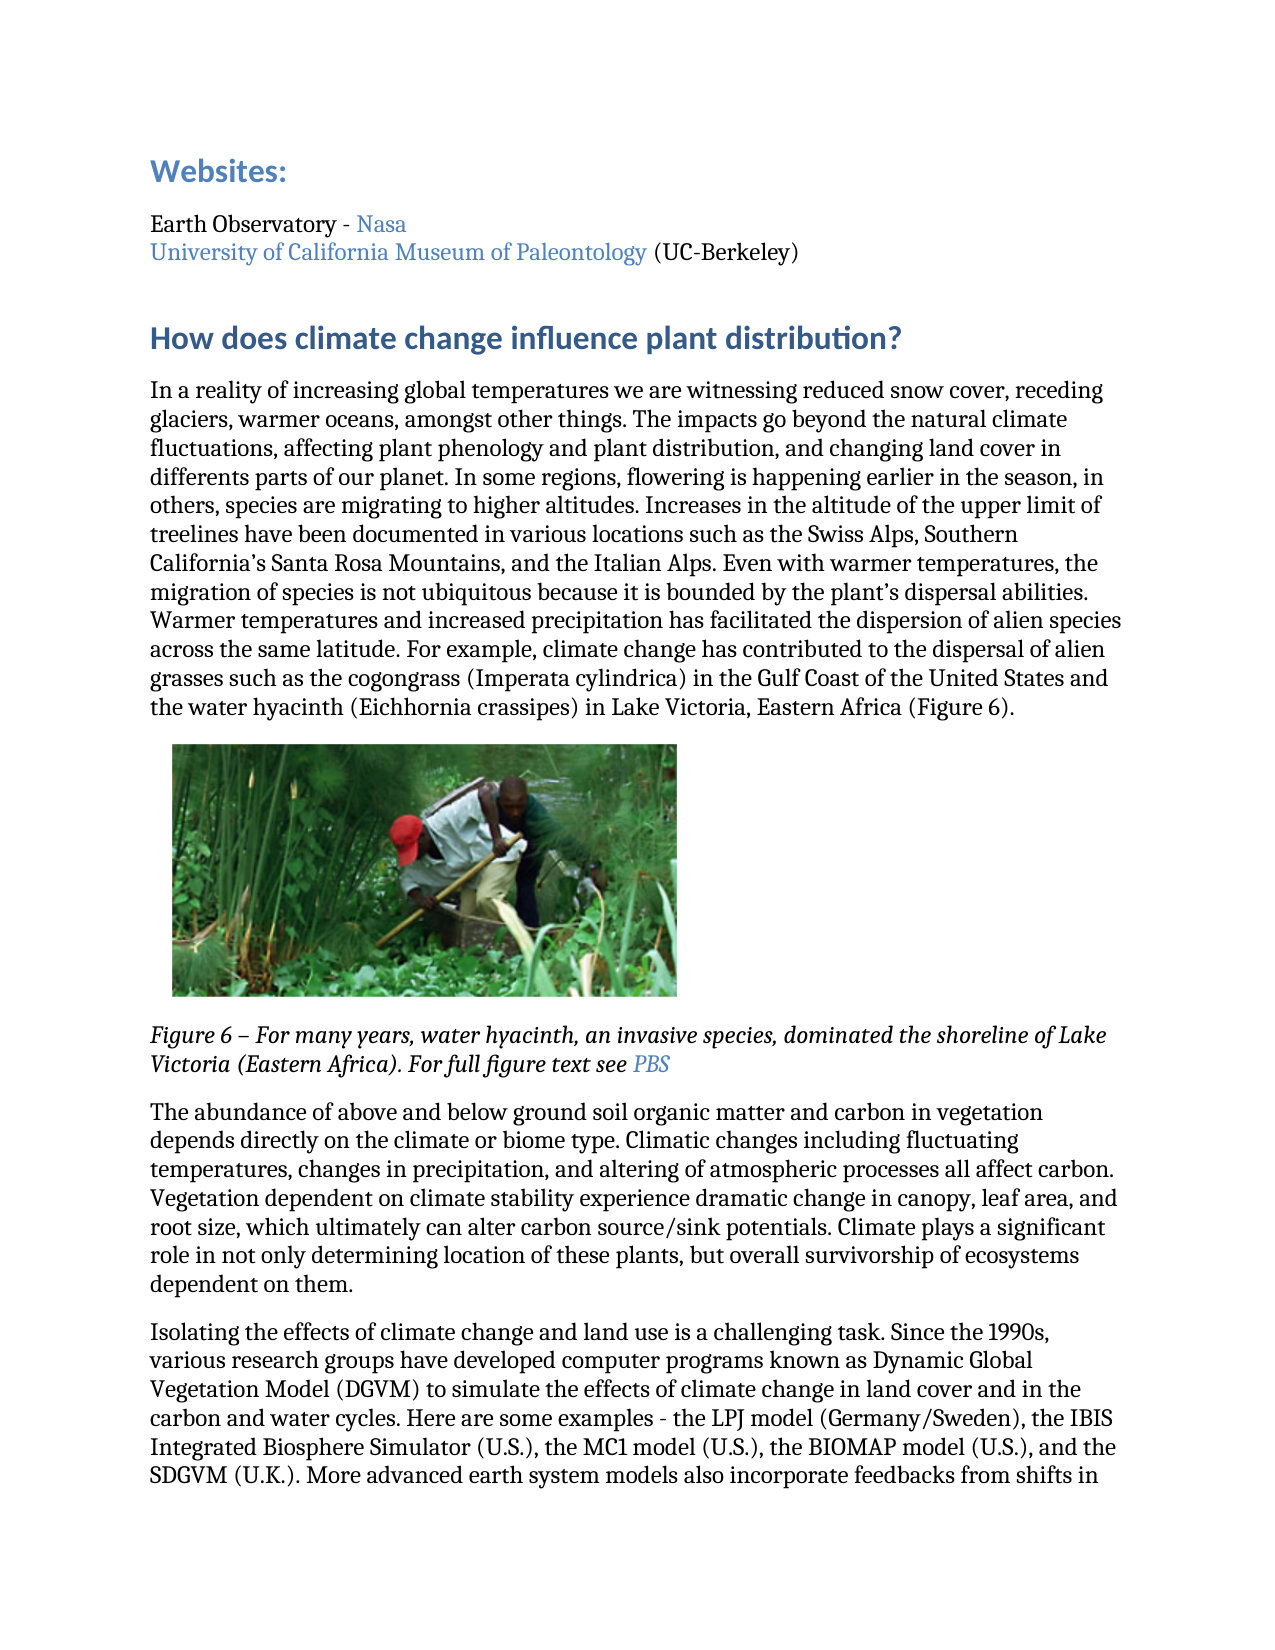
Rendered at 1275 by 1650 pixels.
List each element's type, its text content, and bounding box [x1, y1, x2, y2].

text The abundance of above and below ground soil organic matter and carbon in vegetation depends directly on the climate or biome type. Climatic changes including fluctuating temperatures, changes in precipitation, and altering of atmospheric processes all affect carbon. Vegetation dependent on climate stability experience dramatic change in canopy, leaf area, and root size, which ultimately can alter carbon source/sink potentials. Climate plays a significant role in not only determining location of these plants, but overall survivorship of ecosystems dependent on them. [150, 1097, 1125, 1299]
text In a reality of increasing global temperatures we are witnessing reduced snow cover, receding glaciers, warmer oceans, amongst other things. The impacts go beyond the natural climate fluctuations, affecting plant phenology and plant distribution, and changing land cover in differents parts of our planet. In some regions, flowering is happening earlier in the season, in others, species are migrating to higher altitudes. Increases in the altitude of the upper limit of treelines have been documented in various locations such as the Swiss Alps, Southern California’s Santa Rosa Mountains, and the Italian Alps. Even with warmer temperatures, the migration of species is not ubiquitous because it is bounded by the plant’s dispersal abilities. Warmer temperatures and increased precipitation has facilitated the dispersion of alien species across the same latitude. For example, climate change has contributed to the dispersal of alien grasses such as the cogongrass (Imperata cylindrica) in the Gulf Coast of the United States and the water hyacinth (Eichhornia crassipes) in Lake Victoria, Eastern Africa (Figure 6). [150, 376, 1125, 721]
subtitle How does climate change influence plant distribution? [150, 317, 1125, 358]
text Earth Observatory - Nasa University of California Museum of Paleontology (UC-Berkeley) [150, 209, 1125, 267]
text Figure 6 – For many years, water hyacinth, an invasive species, dominated the shoreline of Lake Victoria (Eastern Africa). For full figure text see PBS [150, 1021, 1125, 1079]
picture [168, 740, 679, 1001]
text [150, 1317, 1125, 1490]
subtitle Websites: [150, 150, 1125, 191]
